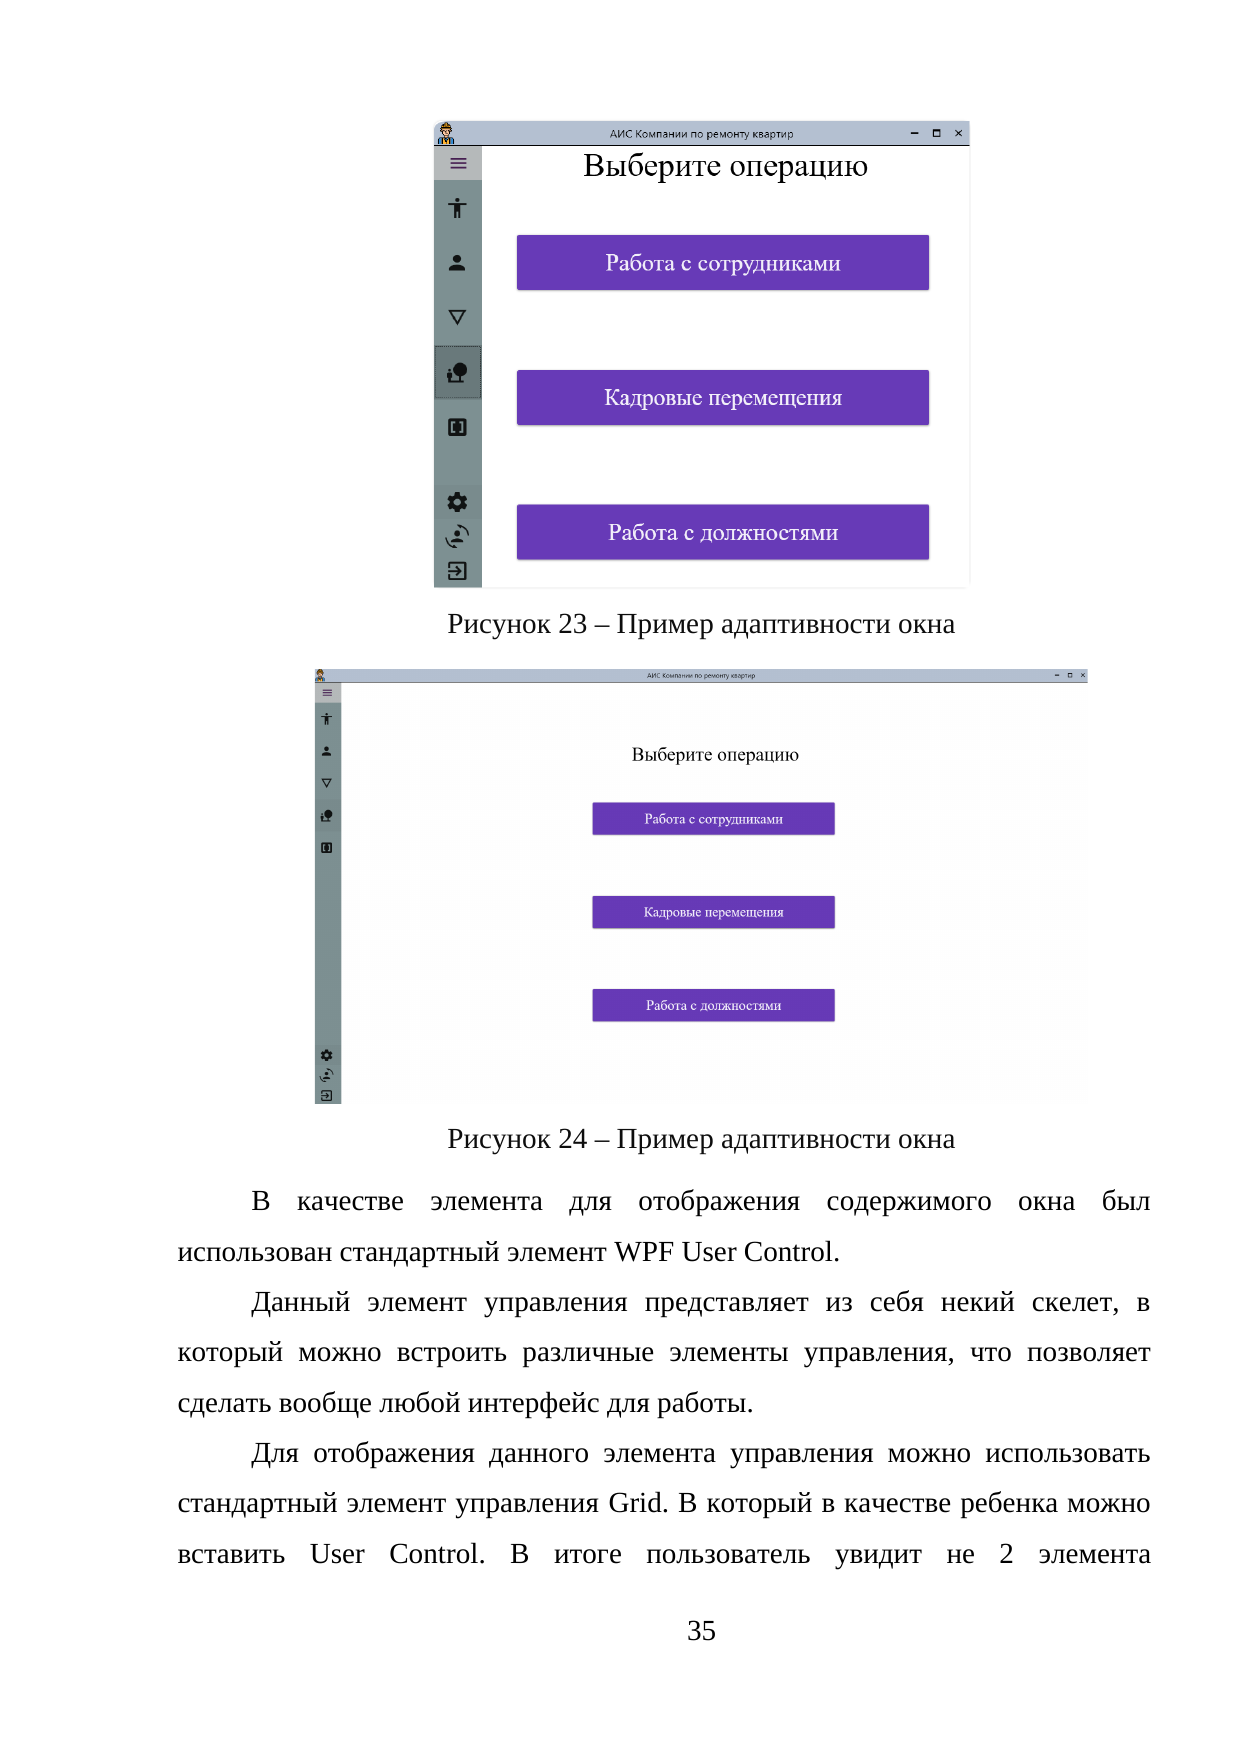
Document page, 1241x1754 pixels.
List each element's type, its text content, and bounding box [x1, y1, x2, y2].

text В качестве элемента для отображения содержимого окна был использован стандартный элемент WPF User Control. [177, 1183, 1152, 1267]
picture [431, 118, 972, 590]
picture [314, 669, 1088, 1104]
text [177, 1435, 1152, 1569]
text Данный элемент управления представляет из себя некий скелет, в который можно встроить различные элементы управления, что позволяет сделать вообще любой интерфейс для работы. [177, 1284, 1152, 1418]
